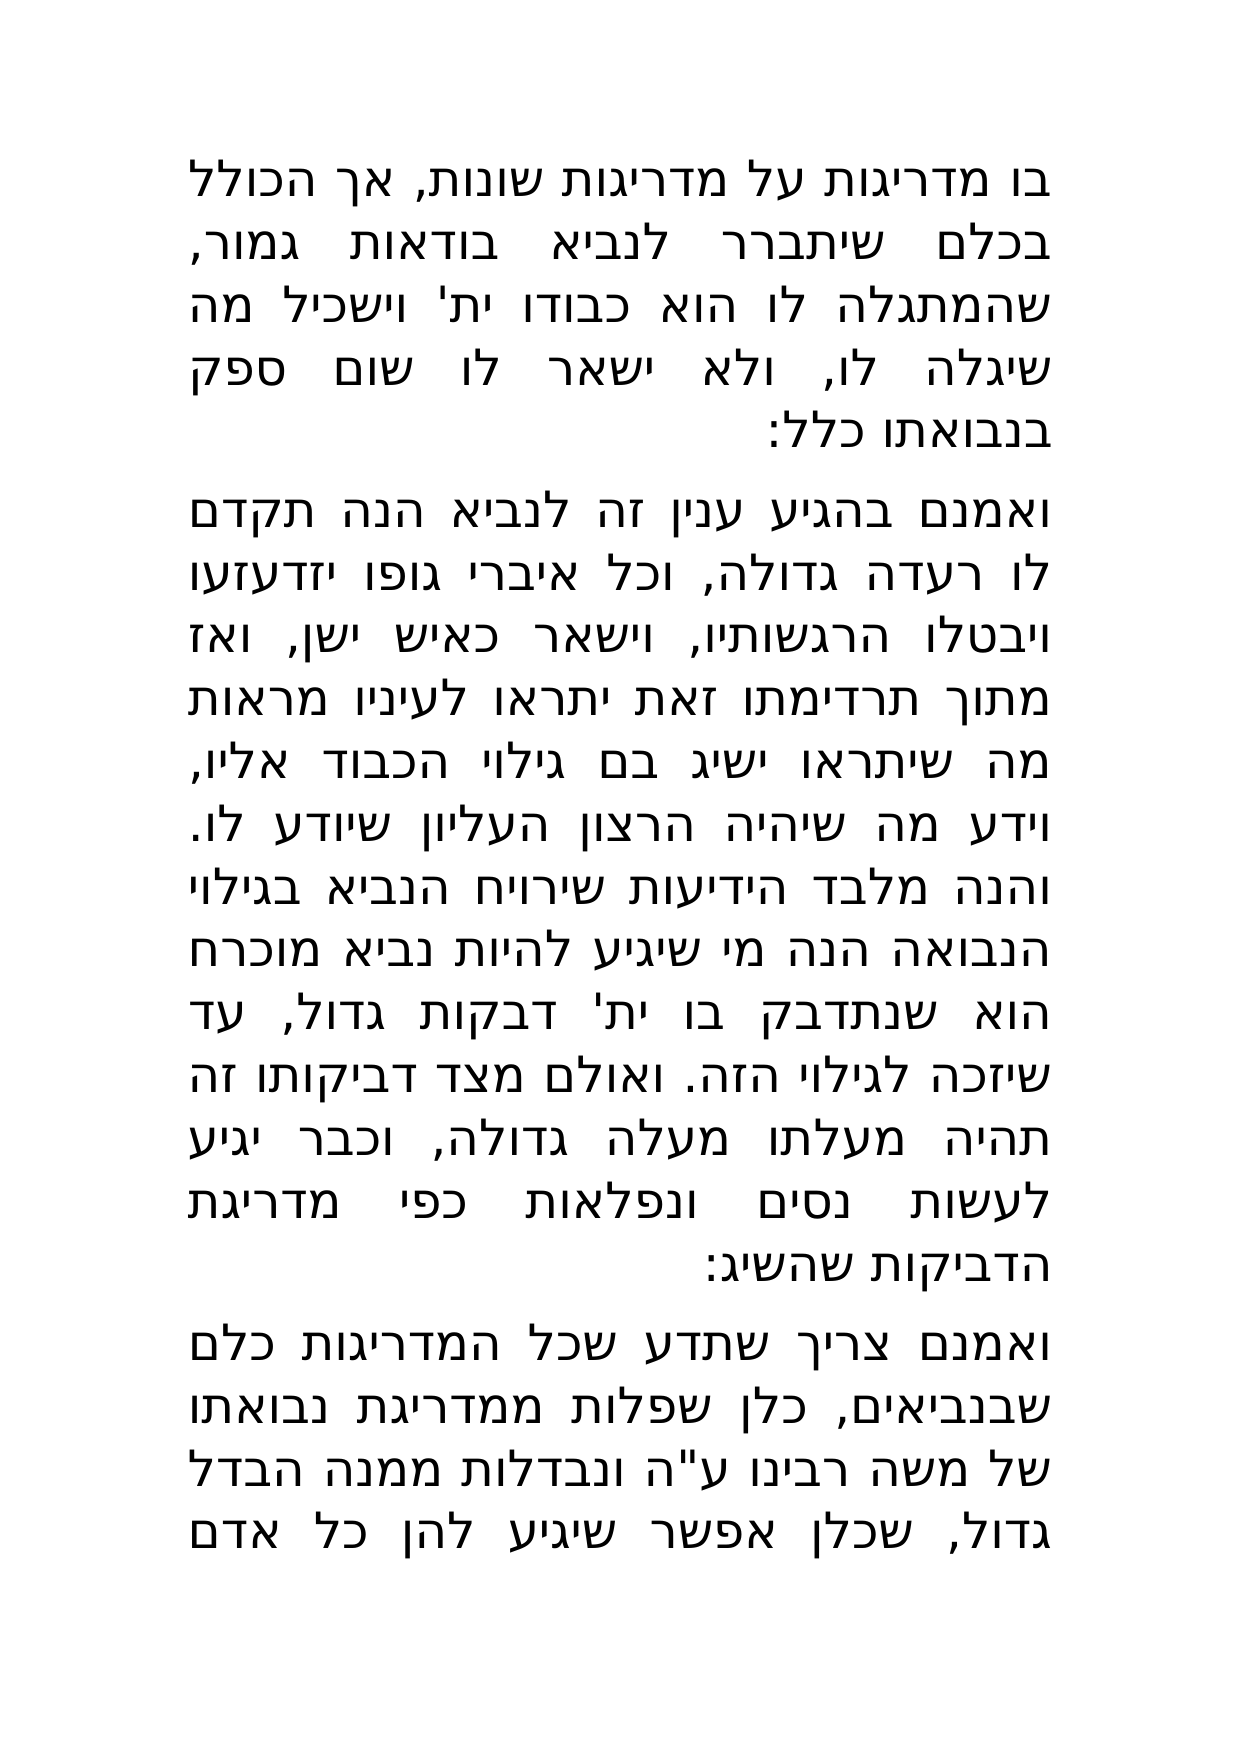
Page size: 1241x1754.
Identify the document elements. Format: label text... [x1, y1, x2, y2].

text ואמנם בהגיע ענין זה לנביא הנה תקדם לו רעדה גדולה, וכל איברי גופו יזדעזעו ויבטלו הרגשותיו, וישאר כאיש ישן, ואז מתוך תרדימתו זאת יתראו לעיניו מראות מה שיתראו ישיג בם גילוי הכבוד אליו, וידע מה שיהיה הרצון העליון שיודע לו. והנה מלבד הידיעות שירויח הנביא בגילוי הנבואה הנה מי שיגיע להיות נביא מוכרח הוא שנתדבק בו ית' דבקות גדול, עד שיזכה לגילוי הזה. ואולם מצד דביקותו זה תהיה מעלתו מעלה גדולה, וכבר יגיע לעשות נסים ונפלאות כפי מדריגת הדביקות שהשיג: [187, 481, 1053, 1293]
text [187, 150, 1053, 459]
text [187, 1314, 1053, 1561]
